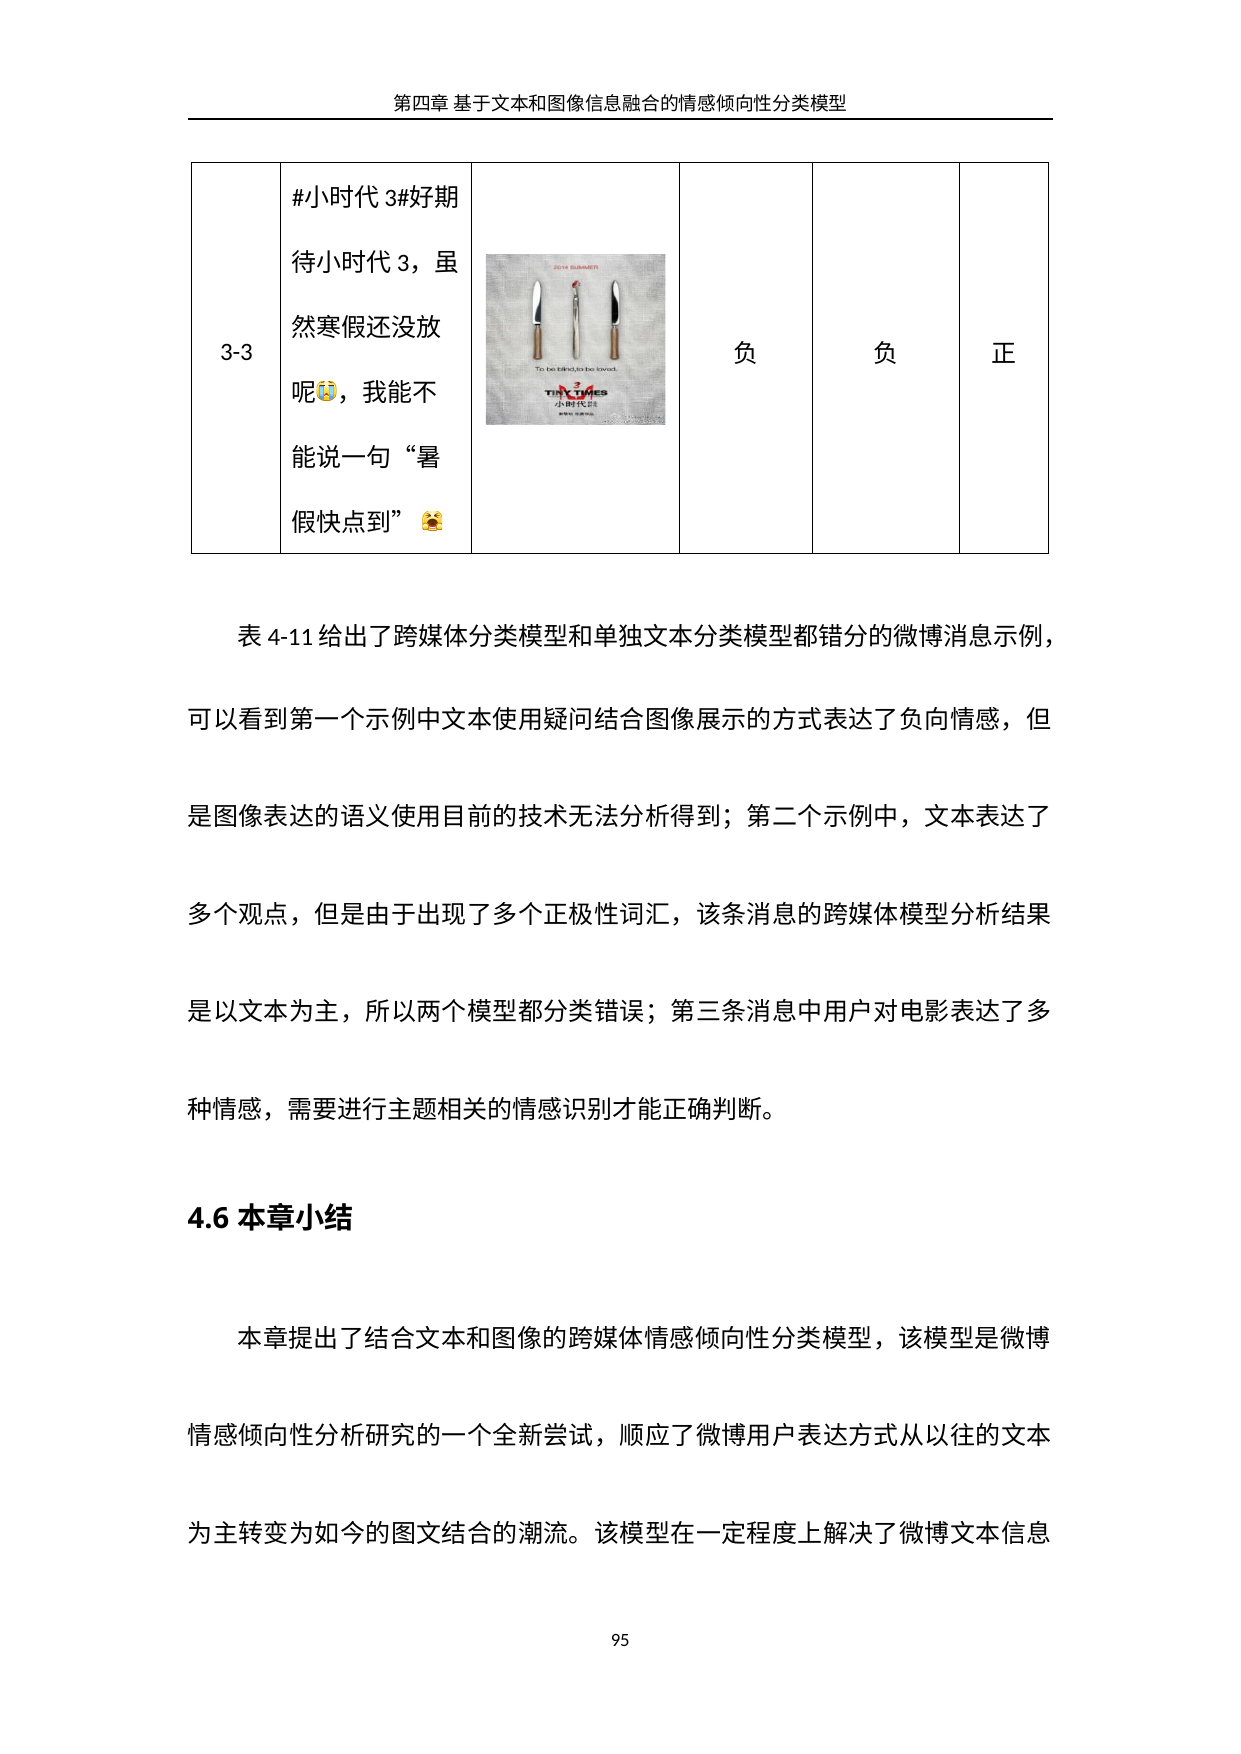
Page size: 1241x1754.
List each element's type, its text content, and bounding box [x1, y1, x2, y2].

table_cell 负 [813, 163, 959, 553]
table_cell #小时代3#好期待小时代3，虽然寒假还没放呢，我能不能说一句“暑假快点到” [281, 163, 471, 553]
table_cell 负 [680, 163, 812, 553]
picture [316, 381, 337, 402]
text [187, 1304, 1053, 1564]
table_cell 3-3 [192, 163, 280, 553]
table_cell [472, 163, 679, 553]
text 表4-11给出了跨媒体分类模型和单独文本分类模型都错分的微博消息示例， [187, 602, 1053, 667]
picture [485, 254, 666, 425]
table_cell 正 [960, 163, 1048, 553]
picture [422, 511, 443, 532]
subtitle 4.6 本章小结 [187, 1183, 1053, 1248]
text 可以看到第一个示例中文本使用疑问结合图像展示的方式表达了负向情感，但是图像表达的语义使用目前的技术无法分析得到；第二个示例中，文本表达了多个观点，但是由于出现了多个正极性词汇，该条消息的跨媒体模型分析结果是以文本为主，所以两个模型都分类错误；第三条消息中用户对电影表达了多种情感，需要进行主题相关的情感识别才能正确判断。 [187, 685, 1053, 1140]
